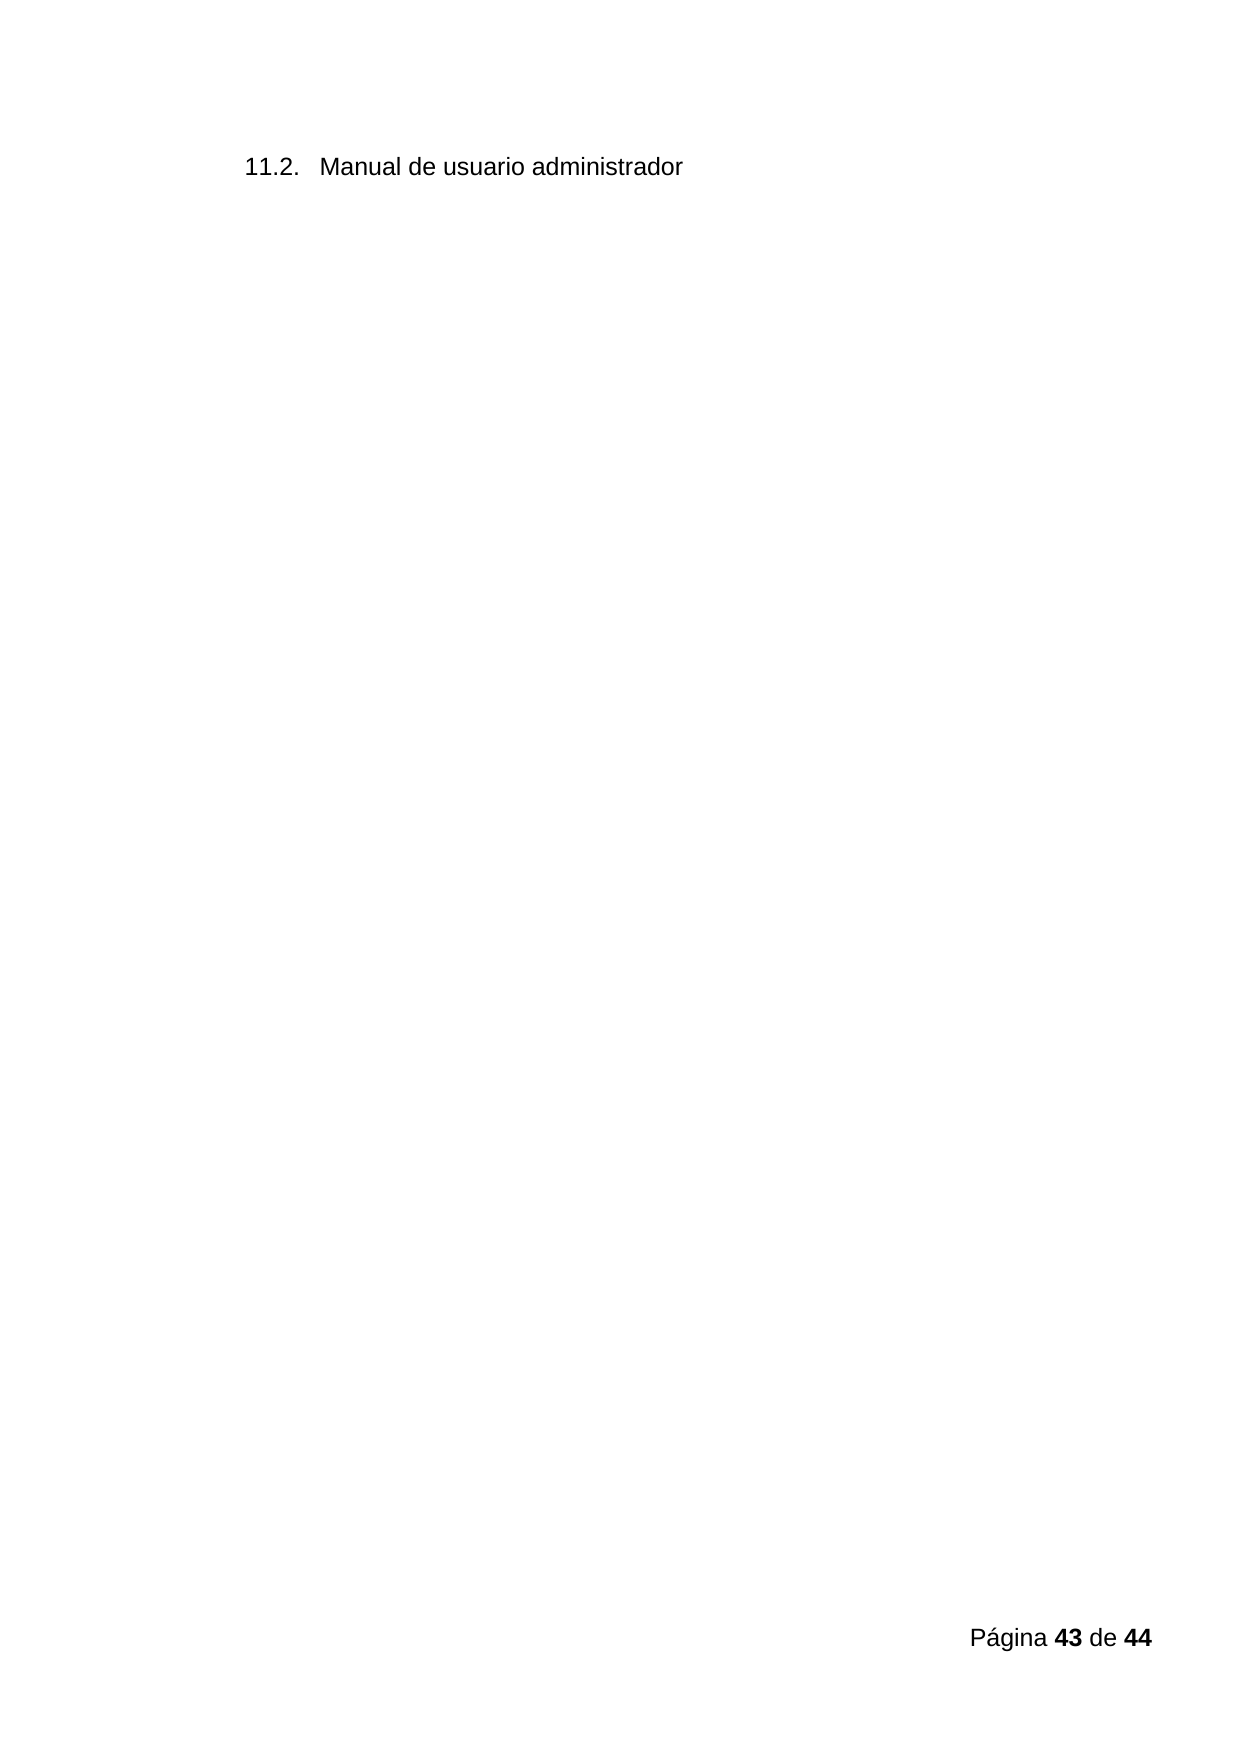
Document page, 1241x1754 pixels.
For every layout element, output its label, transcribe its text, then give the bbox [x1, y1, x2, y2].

subtitle Manual de usuario administrador [244, 152, 1152, 181]
